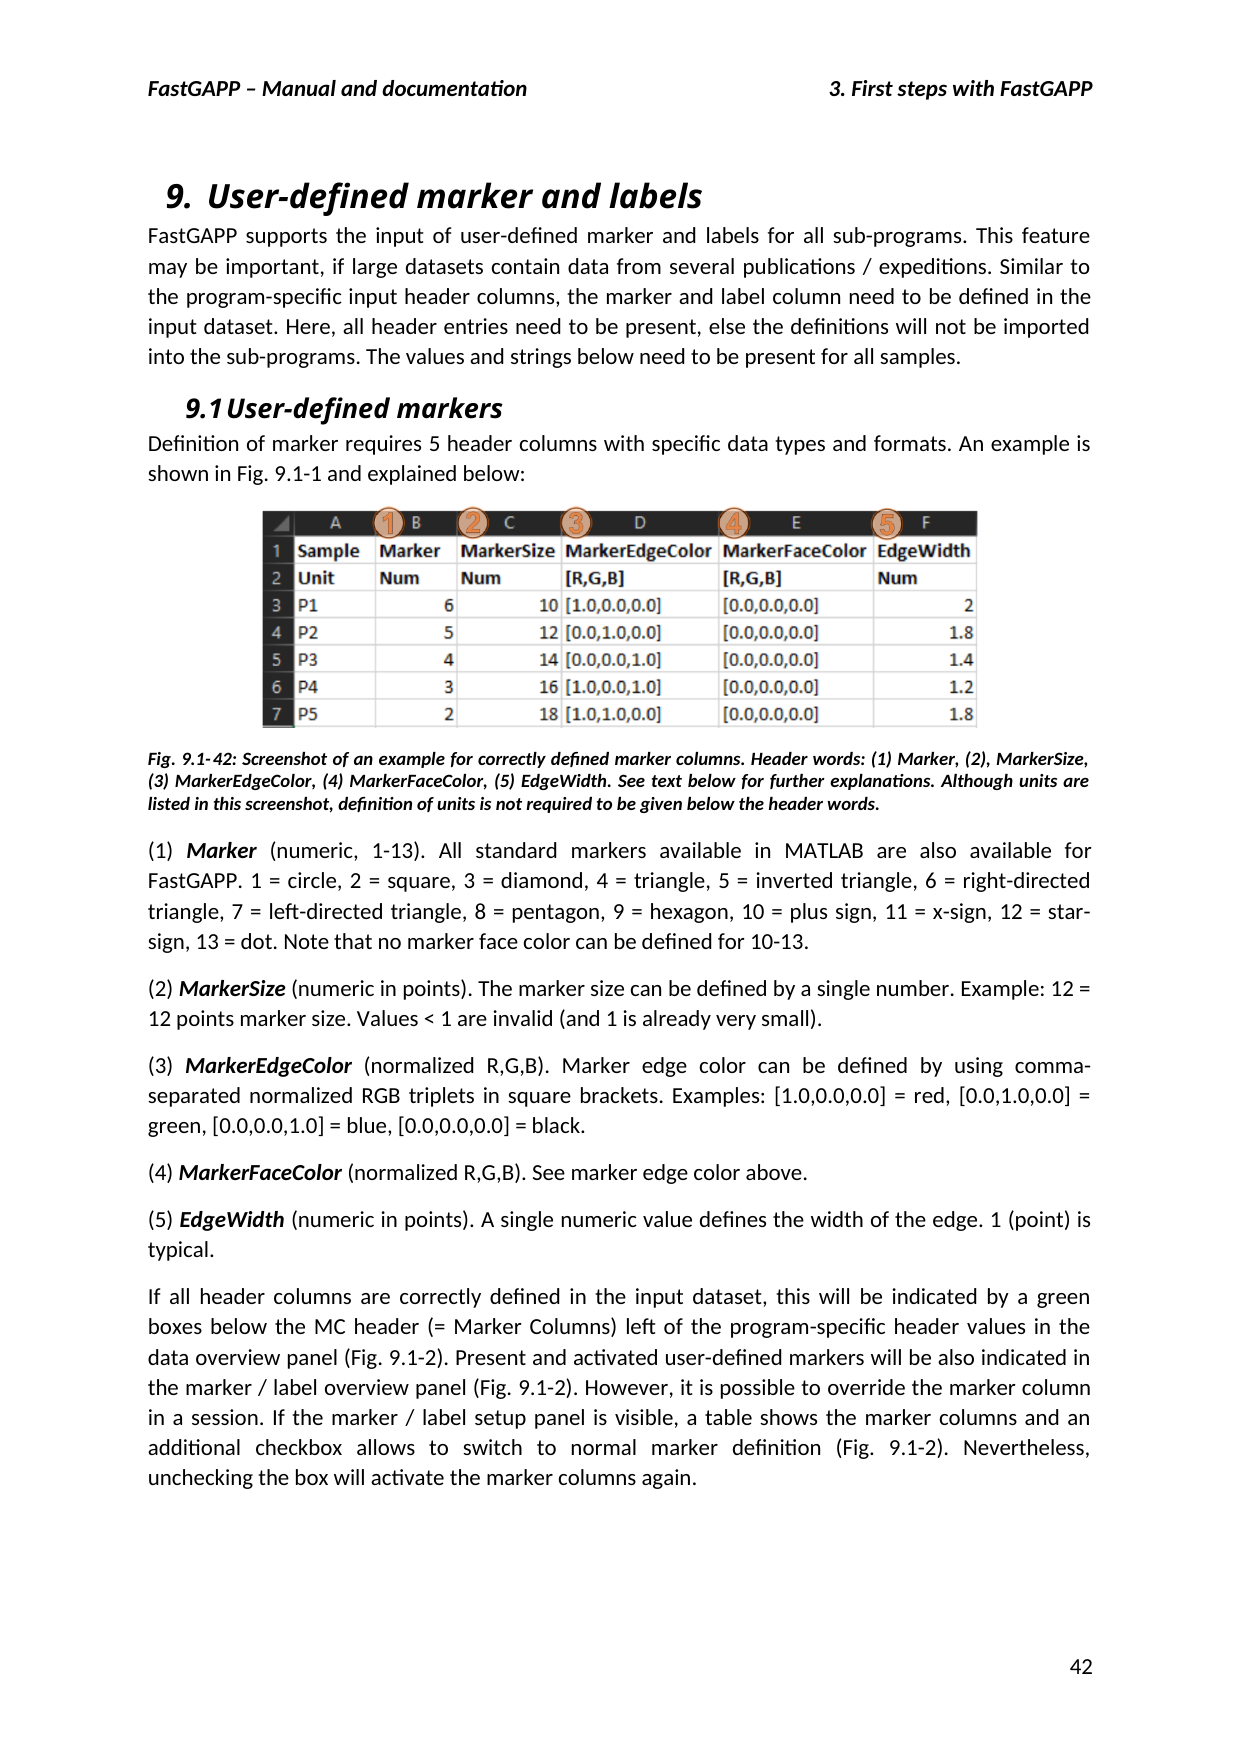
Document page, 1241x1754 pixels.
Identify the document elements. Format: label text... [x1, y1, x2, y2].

text Definition of marker requires 5 header columns with specific data types and formats. An example is shown in Fig. 9.1-1 and explained below: [148, 429, 1093, 487]
picture [262, 506, 978, 728]
text FastGAPP supports the input of user-defined marker and labels for all sub-programs. This feature may be important, if large datasets contain data from several publications / expeditions. Similar to the program-specific input header columns, the marker and label column need to be defined in the input dataset. Here, all header entries need to be present, else the definitions will not be imported into the sub-programs. The values and strings below need to be present for all samples. [148, 222, 1093, 370]
text If all header columns are correctly defined in the input dataset, this will be indicated by a green boxes below the MC header (= Marker Columns) left of the program-specific header values in the data overview panel (Fig. 9.1-2). Present and activated user-defined markers will be also indicated in the marker / label overview panel (Fig. 9.1-2). However, it is possible to override the marker column in a session. If the marker / label setup panel is visible, a table shows the marker columns and an additional checkbox allows to switch to normal marker definition (Fig. 9.1-2). Nevertheless, unchecking the box will activate the marker columns again. [148, 1282, 1093, 1491]
text (4) MarkerFaceColor (normalized R,G,B). See marker edge color above. [148, 1158, 1093, 1186]
text (5) EdgeWidth (numeric in points). A single numeric value defines the width of the edge. 1 (point) is typical. [148, 1205, 1093, 1263]
text (2) MarkerSize (numeric in points). The marker size can be defined by a single number. Example: 12 = 12 points marker size. Values < 1 are invalid (and 1 is already very small). [148, 974, 1093, 1032]
text (1) Marker (numeric, 1-13). All standard markers available in MATLAB are also available for FastGAPP. 1 = circle, 2 = square, 3 = diamond, 4 = triangle, 5 = inverted triangle, 6 = right-directed triangle, 7 = left-directed triangle, 8 = pentagon, 9 = hexagon, 10 = plus sign, 11 = x-sign, 12 = star-sign, 13 = dot. Note that no marker face color can be defined for 10-13. [148, 836, 1093, 955]
subtitle User-defined marker and labels [165, 173, 1093, 218]
text (3) MarkerEdgeColor (normalized R,G,B). Marker edge color can be defined by using comma-separated normalized RGB triplets in square brackets. Examples: [1.0,0.0,0.0] = red, [0.0,1.0,0.0] = green, [0.0,0.0,1.0] = blue, [0.0,0.0,0.0] = black. [148, 1051, 1093, 1139]
subtitle User-defined markers [185, 389, 1093, 426]
